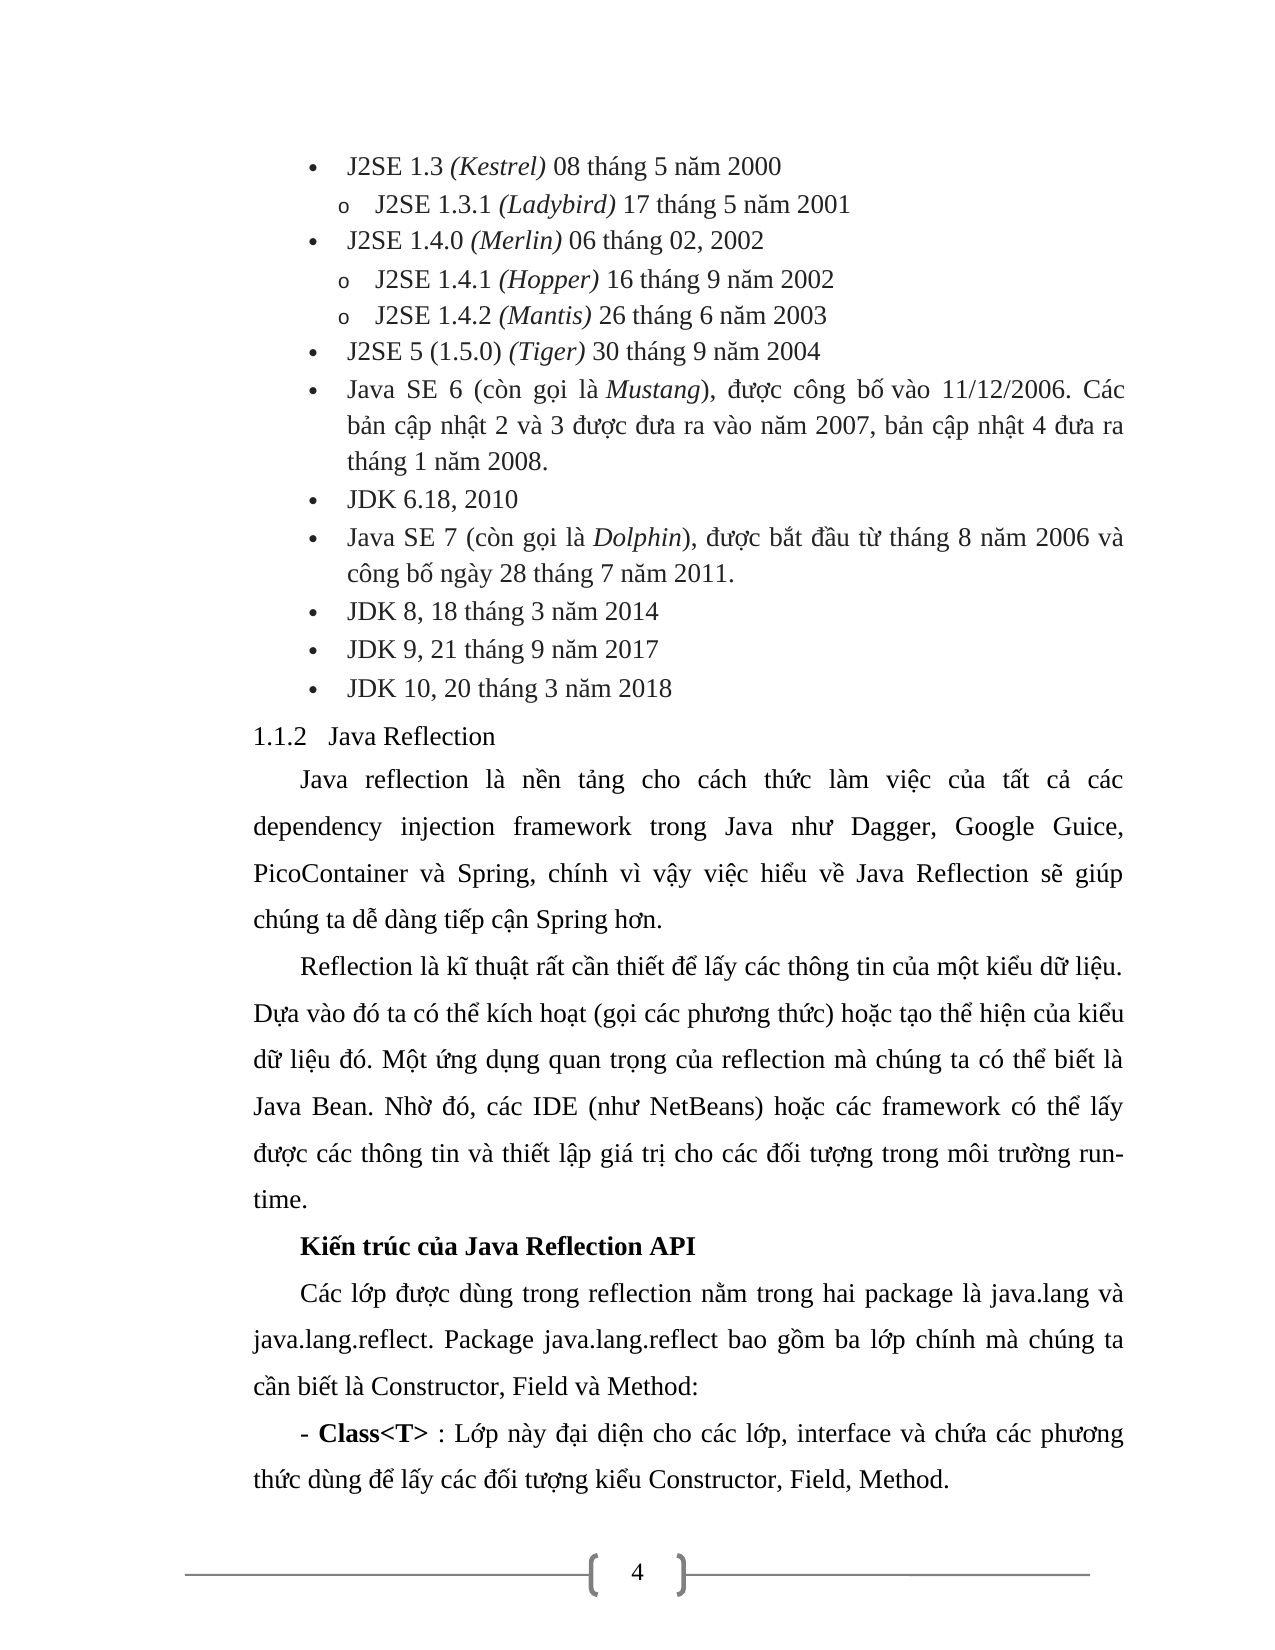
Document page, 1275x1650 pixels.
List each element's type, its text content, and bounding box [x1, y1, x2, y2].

list JDK 8, 18 tháng 3 năm 2014 [309, 595, 1125, 626]
list J2SE 5 (1.5.0) (Tiger) 30 tháng 9 năm 2004 [309, 335, 1125, 366]
list J2SE 1.4.1 (Hopper) 16 tháng 9 năm 2002 [337, 263, 1125, 294]
list JDK 9, 21 tháng 9 năm 2017 [309, 633, 1125, 665]
list J2SE 1.3.1 (Ladybird) 17 tháng 5 năm 2001 [337, 188, 1125, 220]
list J2SE 1.4.0 (Merlin) 06 tháng 02, 2002 [309, 224, 1125, 256]
list JDK 10, 20 tháng 3 năm 2018 [309, 672, 1125, 703]
text Kiến trúc của Java Reflection API [253, 1230, 1125, 1261]
list J2SE 1.4.2 (Mantis) 26 tháng 6 năm 2003 [337, 299, 1125, 331]
list Java SE 6 (còn gọi là Mustang), được công bố vào 11/12/2006. Các bản cập nhật 2 và 3 được đưa ra vào năm 2007, bản cập nhật 4 đưa ra tháng 1 năm 2008. [309, 373, 1125, 476]
text Java reflection là nền tảng cho cách thức làm việc của tất cả các dependency injection framework trong Java như Dagger, Google Guice, PicoContainer và Spring, chính vì vậy việc hiểu về Java Reflection sẽ giúp chúng ta dễ dàng tiếp cận Spring hơn. [253, 764, 1125, 935]
list JDK 6.18, 2010 [309, 483, 1125, 514]
text - Class<T> : Lớp này đại diện cho các lớp, interface và chứa các phương thức dùng để lấy các đối tượng kiểu Constructor, Field, Method. [253, 1417, 1125, 1495]
text Reflection là kĩ thuật rất cần thiết để lấy các thông tin của một kiểu dữ liệu. Dựa vào đó ta có thể kích hoạt (gọi các phương thức) hoặc tạo thể hiện của kiểu dữ liệu đó. Một ứng dụng quan trọng của reflection mà chúng ta có thể biết là Java Bean. Nhờ đó, các IDE (như NetBeans) hoặc các framework có thể lấy được các thông tin và thiết lập giá trị cho các đối tượng trong môi trường run-time. [253, 950, 1125, 1215]
text Các lớp được dùng trong reflection nằm trong hai package là java.lang và java.lang.reflect. Package java.lang.reflect bao gồm ba lớp chính mà chúng ta cần biết là Constructor, Field và Method: [253, 1277, 1125, 1401]
list J2SE 1.3 (Kestrel) 08 tháng 5 năm 2000 [309, 150, 1125, 181]
subtitle Java Reflection [244, 720, 1125, 751]
list Java SE 7 (còn gọi là Dolphin), được bắt đầu từ tháng 8 năm 2006 và công bố ngày 28 tháng 7 năm 2011. [309, 521, 1125, 588]
